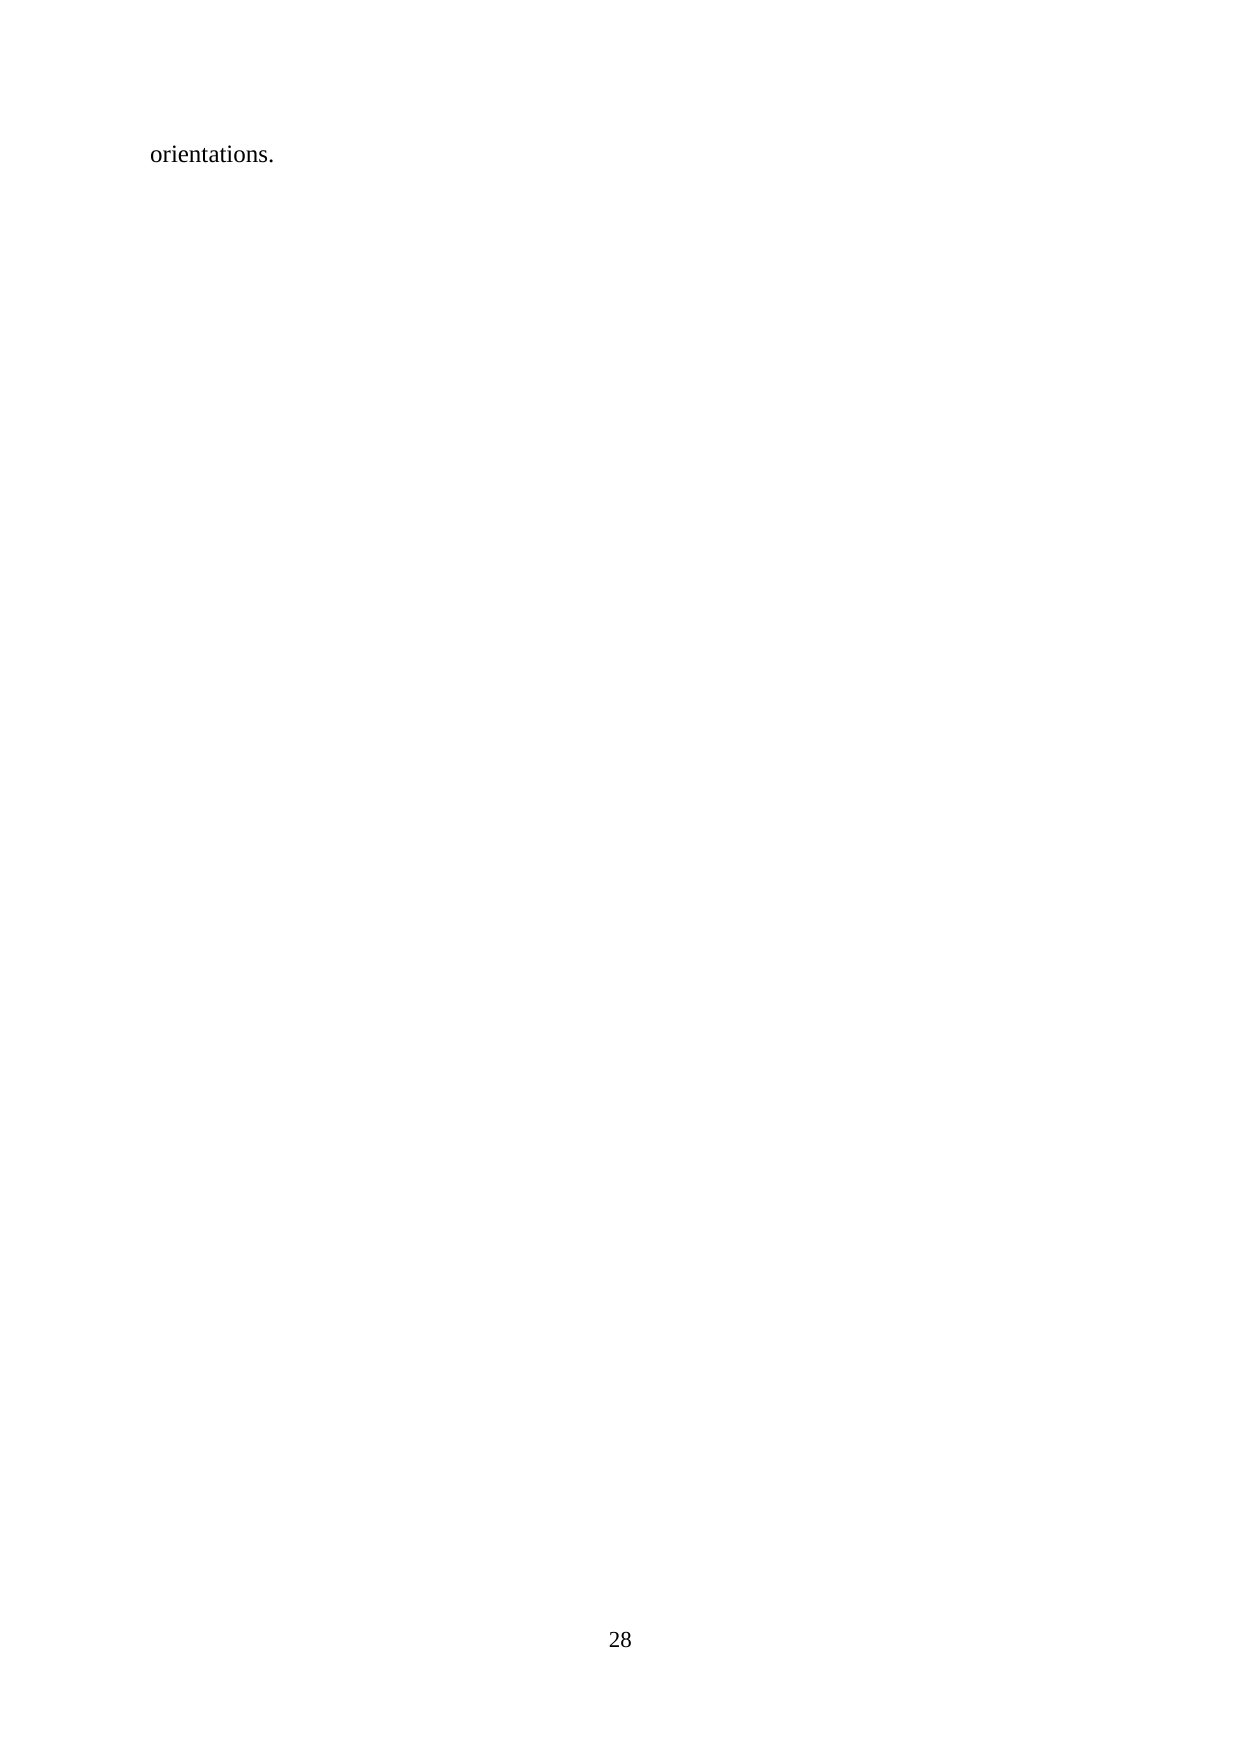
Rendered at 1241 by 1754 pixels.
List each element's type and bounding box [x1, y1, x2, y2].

text [150, 139, 1090, 168]
